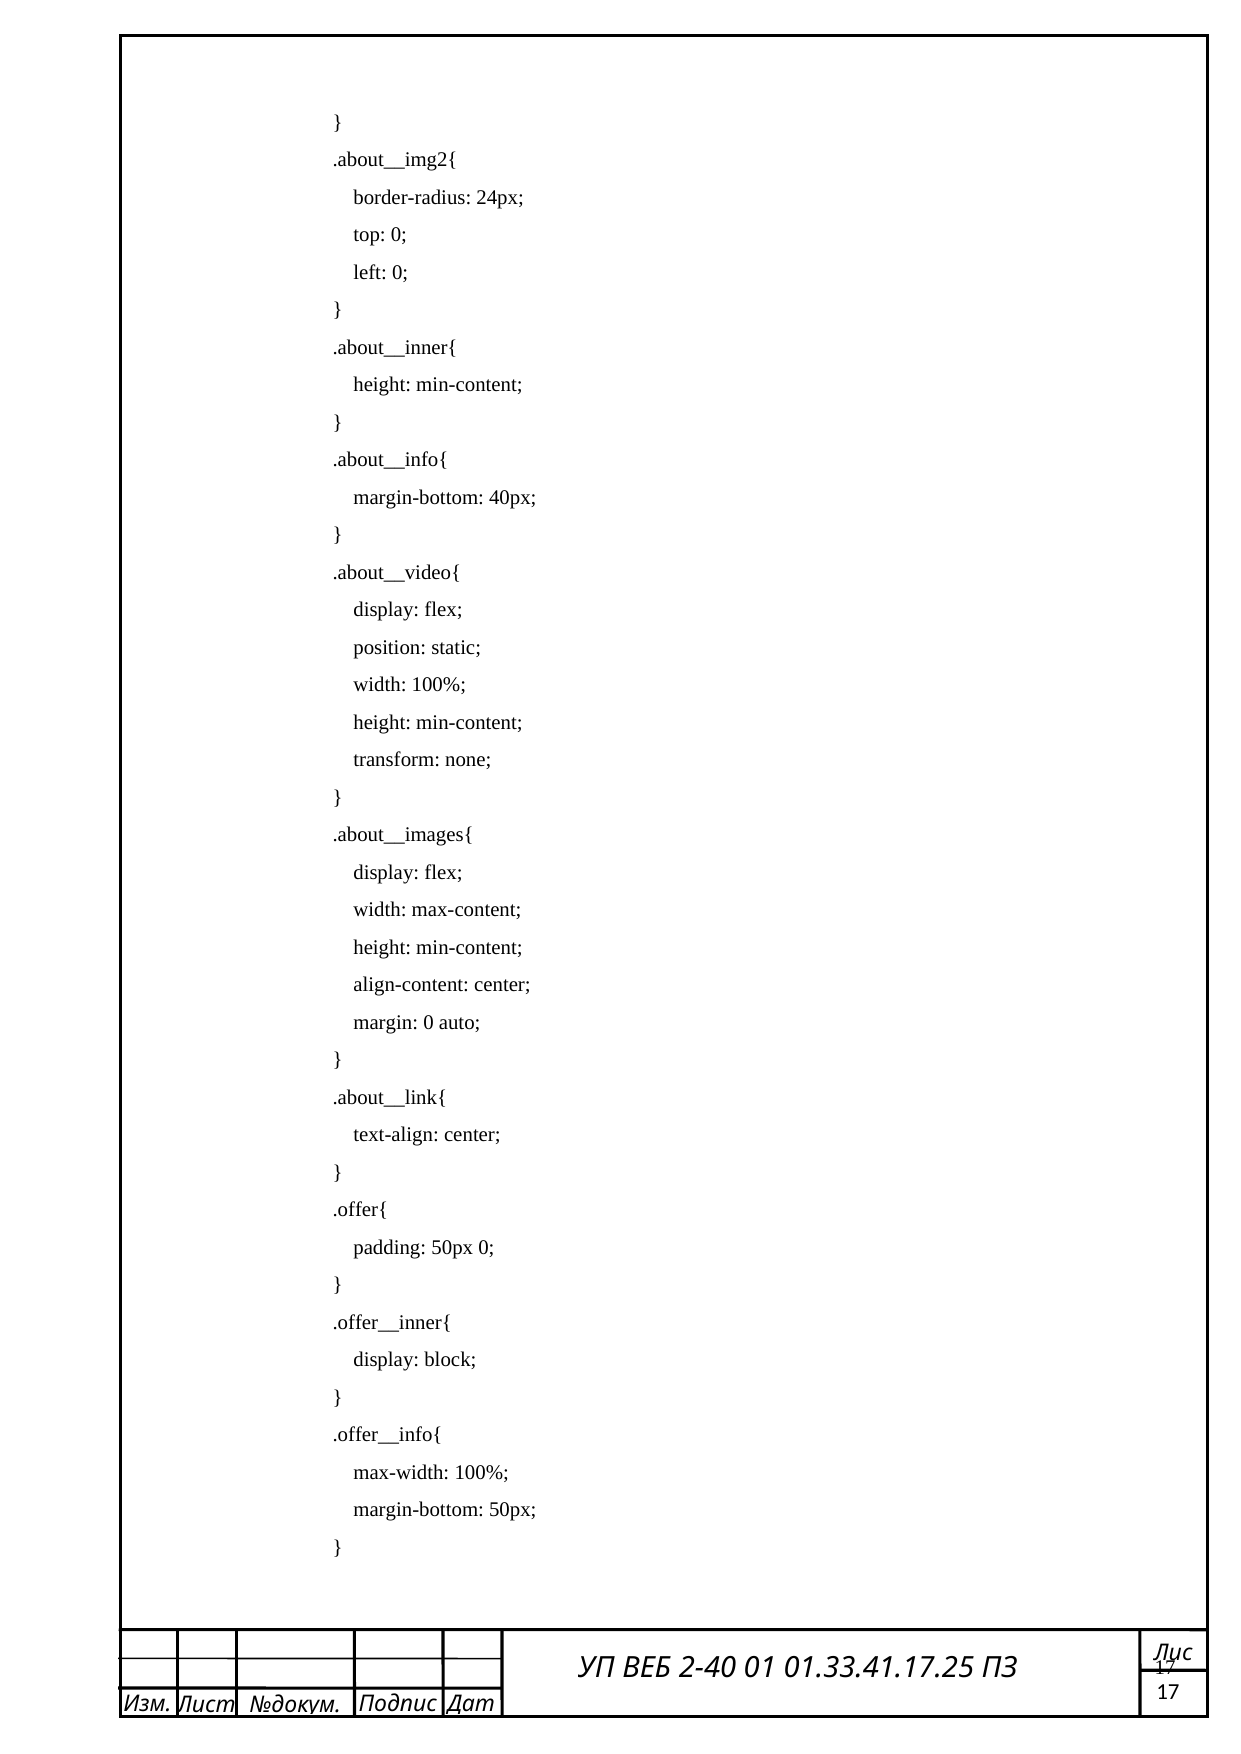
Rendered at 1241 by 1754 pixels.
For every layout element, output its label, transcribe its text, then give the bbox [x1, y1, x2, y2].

list .about__video{ [223, 549, 1175, 587]
list } [223, 774, 1175, 812]
list .about__images{ [223, 812, 1175, 849]
list } [223, 1037, 1175, 1074]
list border-radius: 24px; [223, 174, 1175, 212]
list } [223, 99, 1175, 137]
list .offer__inner{ [223, 1299, 1175, 1337]
list } [223, 1374, 1175, 1412]
list align-content: center; [223, 962, 1175, 999]
list margin-bottom: 40px; [223, 474, 1175, 512]
list display: flex; [223, 849, 1175, 887]
list } [223, 287, 1175, 324]
list .about__link{ [223, 1074, 1175, 1112]
list display: flex; [223, 587, 1175, 624]
list width: max-content; [223, 887, 1175, 924]
list } [223, 399, 1175, 437]
list padding: 50px 0; [223, 1224, 1175, 1262]
list .offer__info{ [223, 1412, 1175, 1449]
list max-width: 100%; [223, 1449, 1175, 1487]
list width: 100%; [223, 662, 1175, 699]
list margin: 0 auto; [223, 999, 1175, 1037]
list .about__info{ [223, 437, 1175, 474]
list transform: none; [223, 737, 1175, 774]
list height: min-content; [223, 362, 1175, 399]
list } [223, 1524, 1175, 1562]
list margin-bottom: 50px; [223, 1487, 1175, 1524]
list display: block; [223, 1337, 1175, 1374]
list position: static; [223, 624, 1175, 662]
list } [223, 1262, 1175, 1299]
list .about__inner{ [223, 324, 1175, 362]
list } [223, 1149, 1175, 1187]
list height: min-content; [223, 924, 1175, 962]
list left: 0; [223, 249, 1175, 287]
list text-align: center; [223, 1112, 1175, 1149]
list .offer{ [223, 1187, 1175, 1224]
list } [223, 512, 1175, 549]
list height: min-content; [223, 699, 1175, 737]
list top: 0; [223, 212, 1175, 249]
list .about__img2{ [223, 137, 1175, 174]
